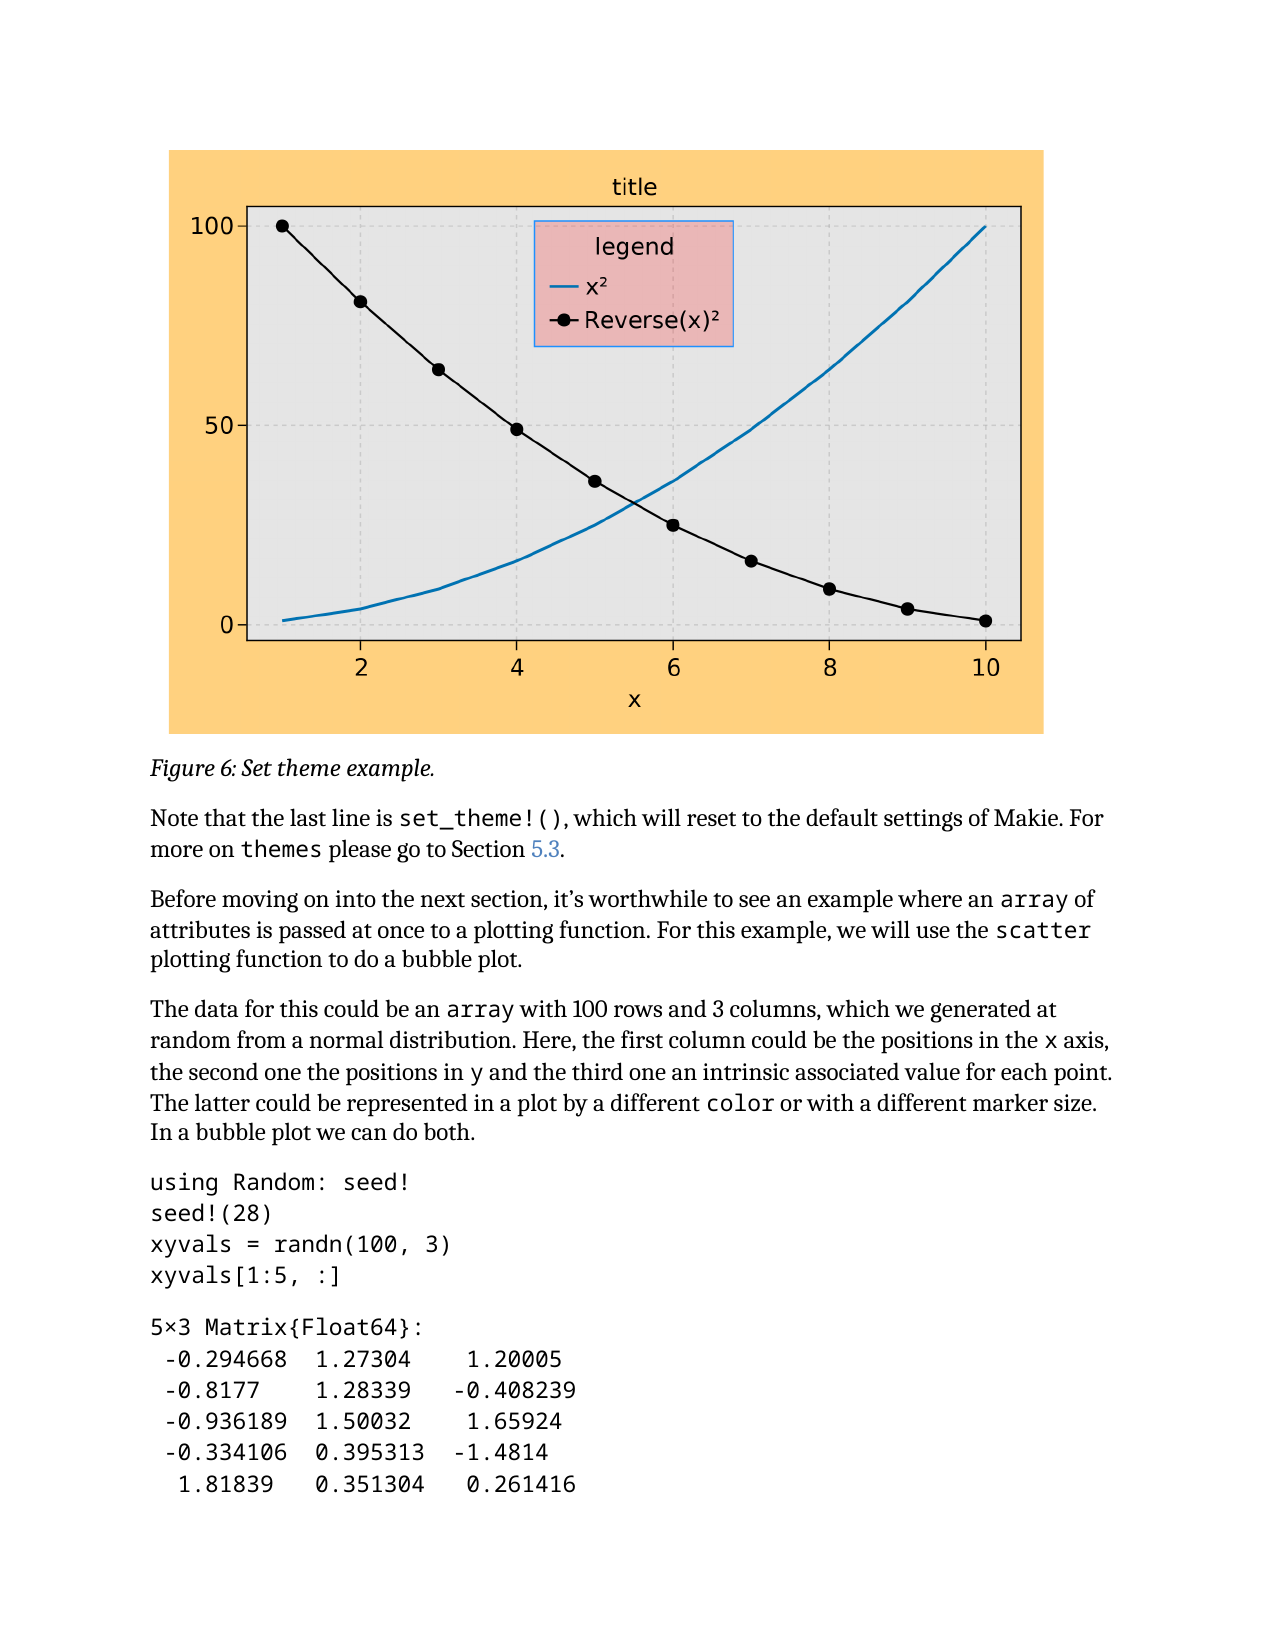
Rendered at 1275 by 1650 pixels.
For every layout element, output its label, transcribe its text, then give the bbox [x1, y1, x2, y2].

text 5×3 Matrix{Float64}: -0.294668 1.27304 1.20005 -0.8177 1.28339 -0.408239 -0.936189 1.50032 1.65924 -0.334106 0.395313 -1.4814 1.81839 0.351304 0.261416 [150, 1311, 1125, 1499]
picture [168, 150, 1044, 734]
text The data for this could be an array with 100 rows and 3 columns, which we generated at random from a normal distribution. Here, the first column could be the positions in the x axis, the second one the positions in y and the third one an intrinsic associated value for each point. The latter could be represented in a plot by a different color or with a different marker size. In a bubble plot we can do both. [150, 993, 1125, 1147]
text Figure 6: Set theme example. [150, 754, 1125, 783]
text Before moving on into the next section, it’s worthwhile to see an example where an array of attributes is passed at once to a plotting function. For this example, we will use the scatter plotting function to do a bubble plot. [150, 883, 1125, 974]
text Note that the last line is set_theme!(), which will reset to the default settings of Makie. For more on themes please go to Section 5.3. [150, 802, 1125, 864]
text using Random: seed! seed!(28) xyvals = randn(100, 3) xyvals[1:5, :] [150, 1165, 1125, 1290]
